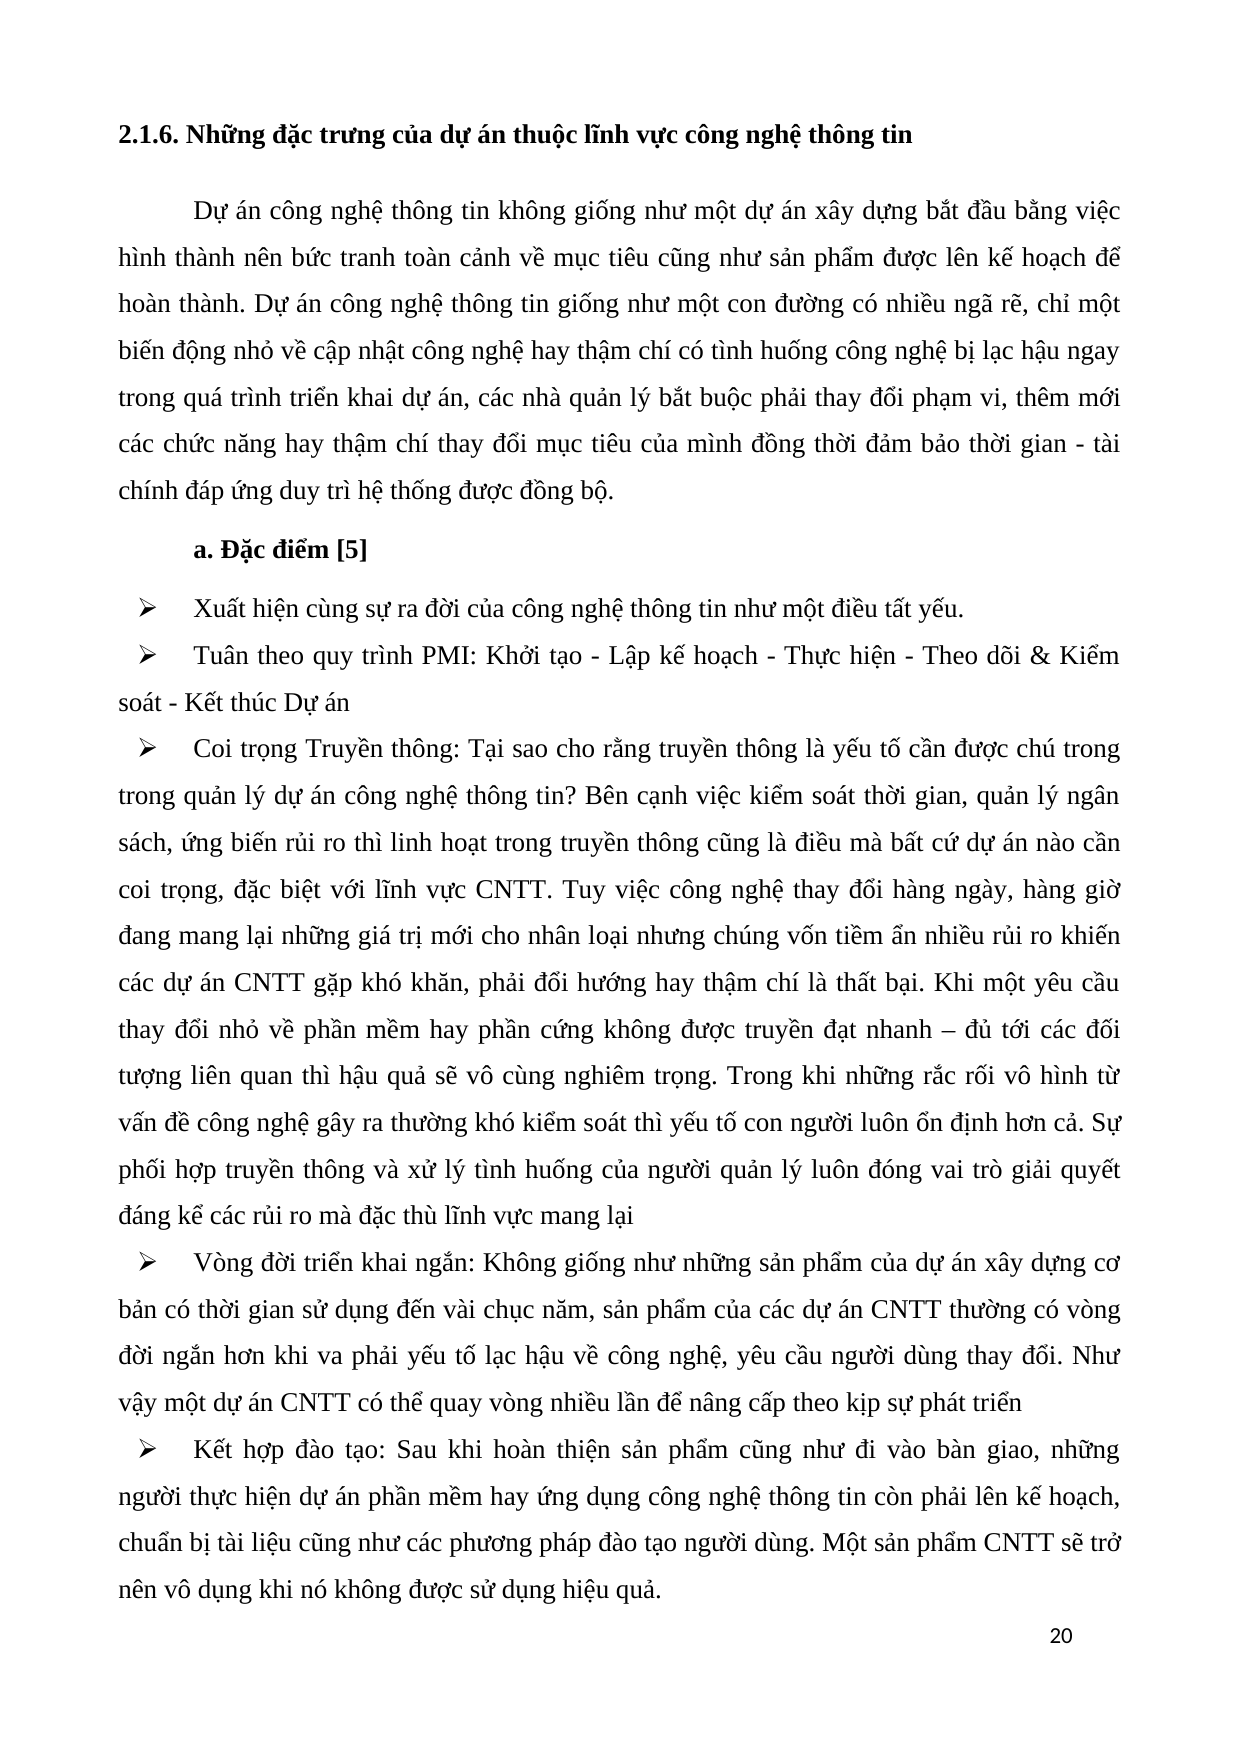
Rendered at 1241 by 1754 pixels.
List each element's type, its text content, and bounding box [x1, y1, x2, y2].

list Xuất hiện cùng sự ra đời của công nghệ thông tin như một điều tất yếu. [118, 592, 1122, 623]
text a. Đặc điểm [5] [118, 533, 1122, 564]
list Vòng đời triển khai ngắn: Không giống như những sản phẩm của dự án xây dựng cơ bản có thời gian sử dụng đến vài chục năm, sản phẩm của các dự án CNTT thường có vòng đời ngắn hơn khi va phải yếu tố lạc hậu về công nghệ, yêu cầu người dùng thay đổi. Như vậy một dự án CNTT có thể quay vòng nhiều lần để nâng cấp theo kịp sự phát triển [118, 1246, 1122, 1417]
text Dự án công nghệ thông tin không giống như một dự án xây dựng bắt đầu bằng việc hình thành nên bức tranh toàn cảnh về mục tiêu cũng như sản phẩm được lên kế hoạch để hoàn thành. Dự án công nghệ thông tin giống như một con đường có nhiều ngã rẽ, chỉ một biến động nhỏ về cập nhật công nghệ hay thậm chí có tình huống công nghệ bị lạc hậu ngay trong quá trình triển khai dự án, các nhà quản lý bắt buộc phải thay đổi phạm vi, thêm mới các chức năng hay thậm chí thay đổi mục tiêu của mình đồng thời đảm bảo thời gian - tài chính đáp ứng duy trì hệ thống được đồng bộ. [118, 194, 1122, 505]
list Tuân theo quy trình PMI: Khởi tạo - Lập kế hoạch - Thực hiện - Theo dõi & Kiểm soát - Kết thúc Dự án [118, 639, 1122, 717]
list Kết hợp đào tạo: Sau khi hoàn thiện sản phẩm cũng như đi vào bàn giao, những người thực hiện dự án phần mềm hay ứng dụng công nghệ thông tin còn phải lên kế hoạch, chuẩn bị tài liệu cũng như các phương pháp đào tạo người dùng. Một sản phẩm CNTT sẽ trở nên vô dụng khi nó không được sử dụng hiệu quả. [118, 1433, 1122, 1604]
list Coi trọng Truyền thông: Tại sao cho rằng truyền thông là yếu tố cần được chú trong trong quản lý dự án công nghệ thông tin? Bên cạnh việc kiểm soát thời gian, quản lý ngân sách, ứng biến rủi ro thì linh hoạt trong truyền thông cũng là điều mà bất cứ dự án nào cần coi trọng, đặc biệt với lĩnh vực CNTT. Tuy việc công nghệ thay đổi hàng ngày, hàng giờ đang mang lại những giá trị mới cho nhân loại nhưng chúng vốn tiềm ẩn nhiều rủi ro khiến các dự án CNTT gặp khó khăn, phải đổi hướng hay thậm chí là thất bại. Khi một yêu cầu thay đổi nhỏ về phần mềm hay phần cứng không được truyền đạt nhanh – đủ tới các đối tượng liên quan thì hậu quả sẽ vô cùng nghiêm trọng. Trong khi những rắc rối vô hình từ vấn đề công nghệ gây ra thường khó kiểm soát thì yếu tố con người luôn ổn định hơn cả. Sự phối hợp truyền thông và xử lý tình huống của người quản lý luôn đóng vai trò giải quyết đáng kể các rủi ro mà đặc thù lĩnh vực mang lại [118, 733, 1122, 1231]
subtitle 2.1.6. Những đặc trưng của dự án thuộc lĩnh vực công nghệ thông tin [118, 118, 1122, 149]
